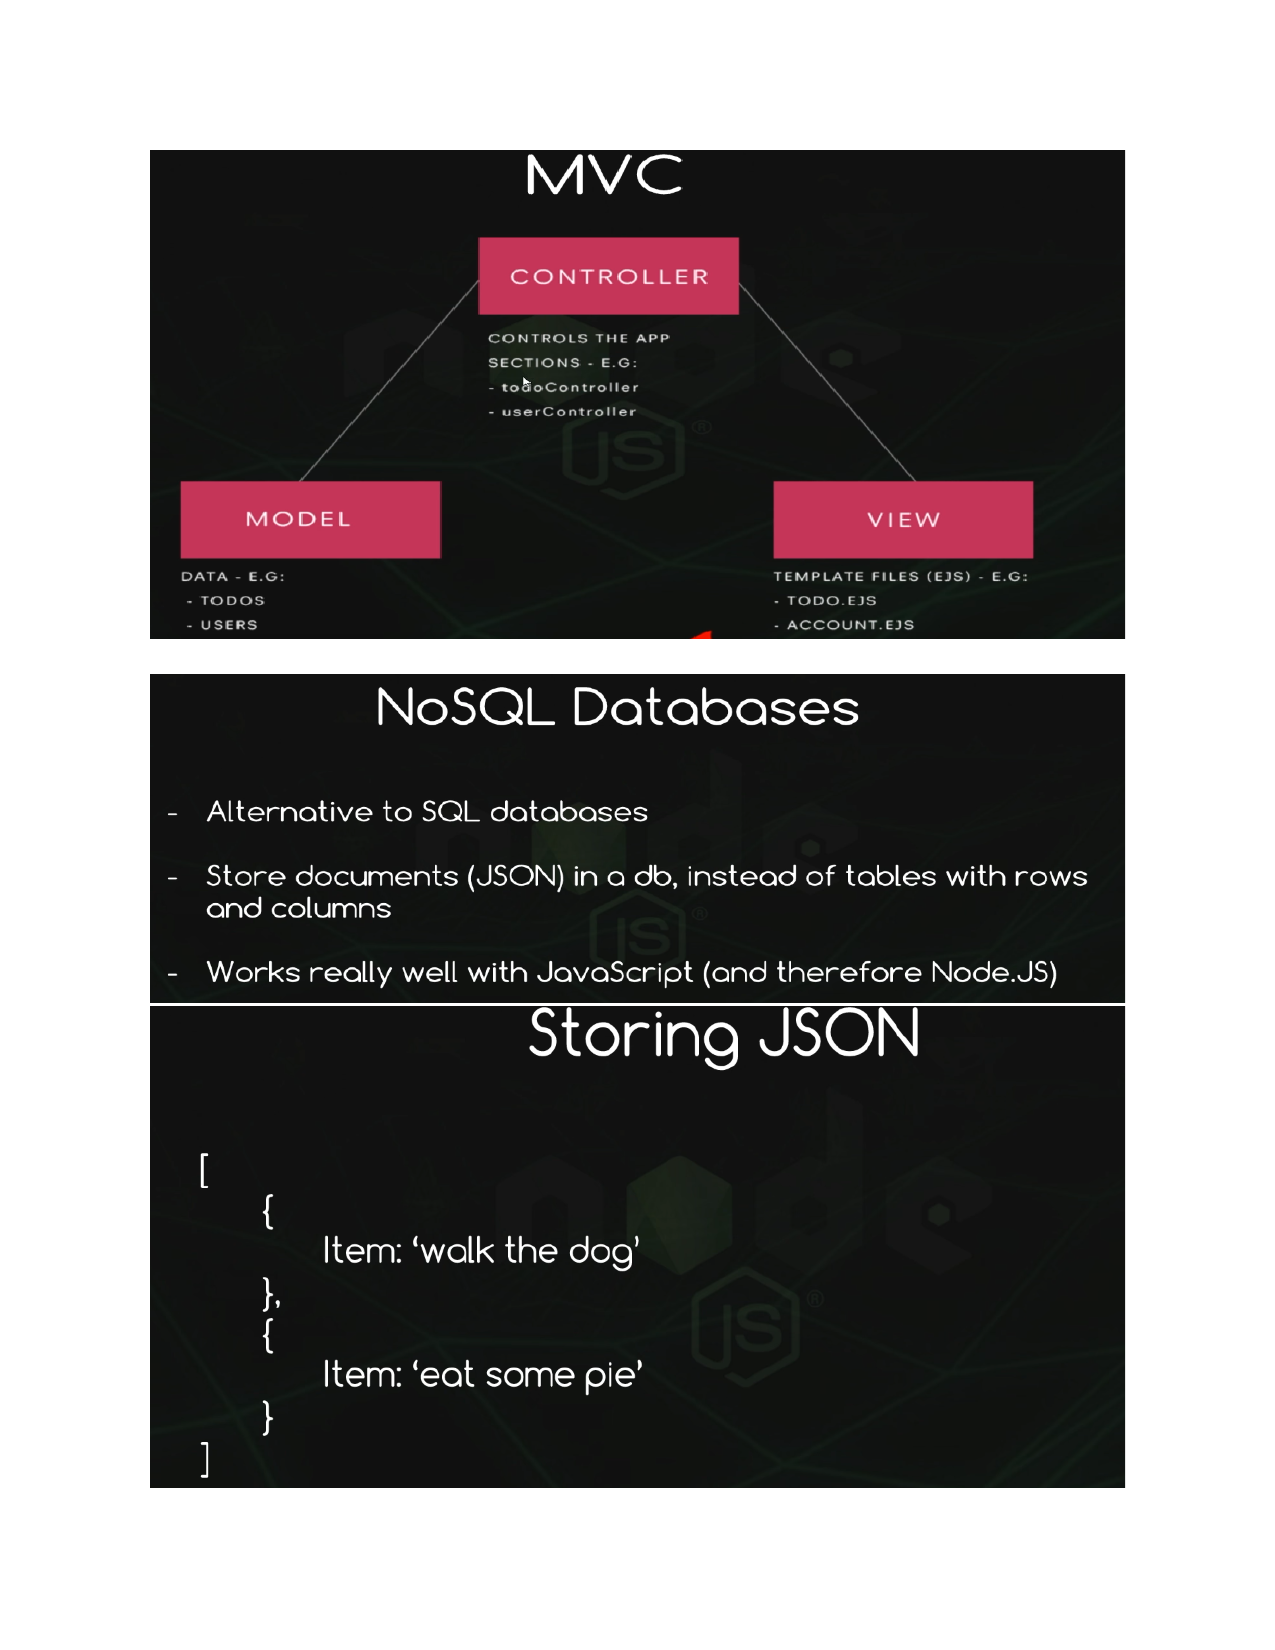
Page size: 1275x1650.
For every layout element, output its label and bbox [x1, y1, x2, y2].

picture [150, 1006, 1125, 1488]
picture [150, 674, 1125, 1003]
picture [150, 150, 1125, 639]
